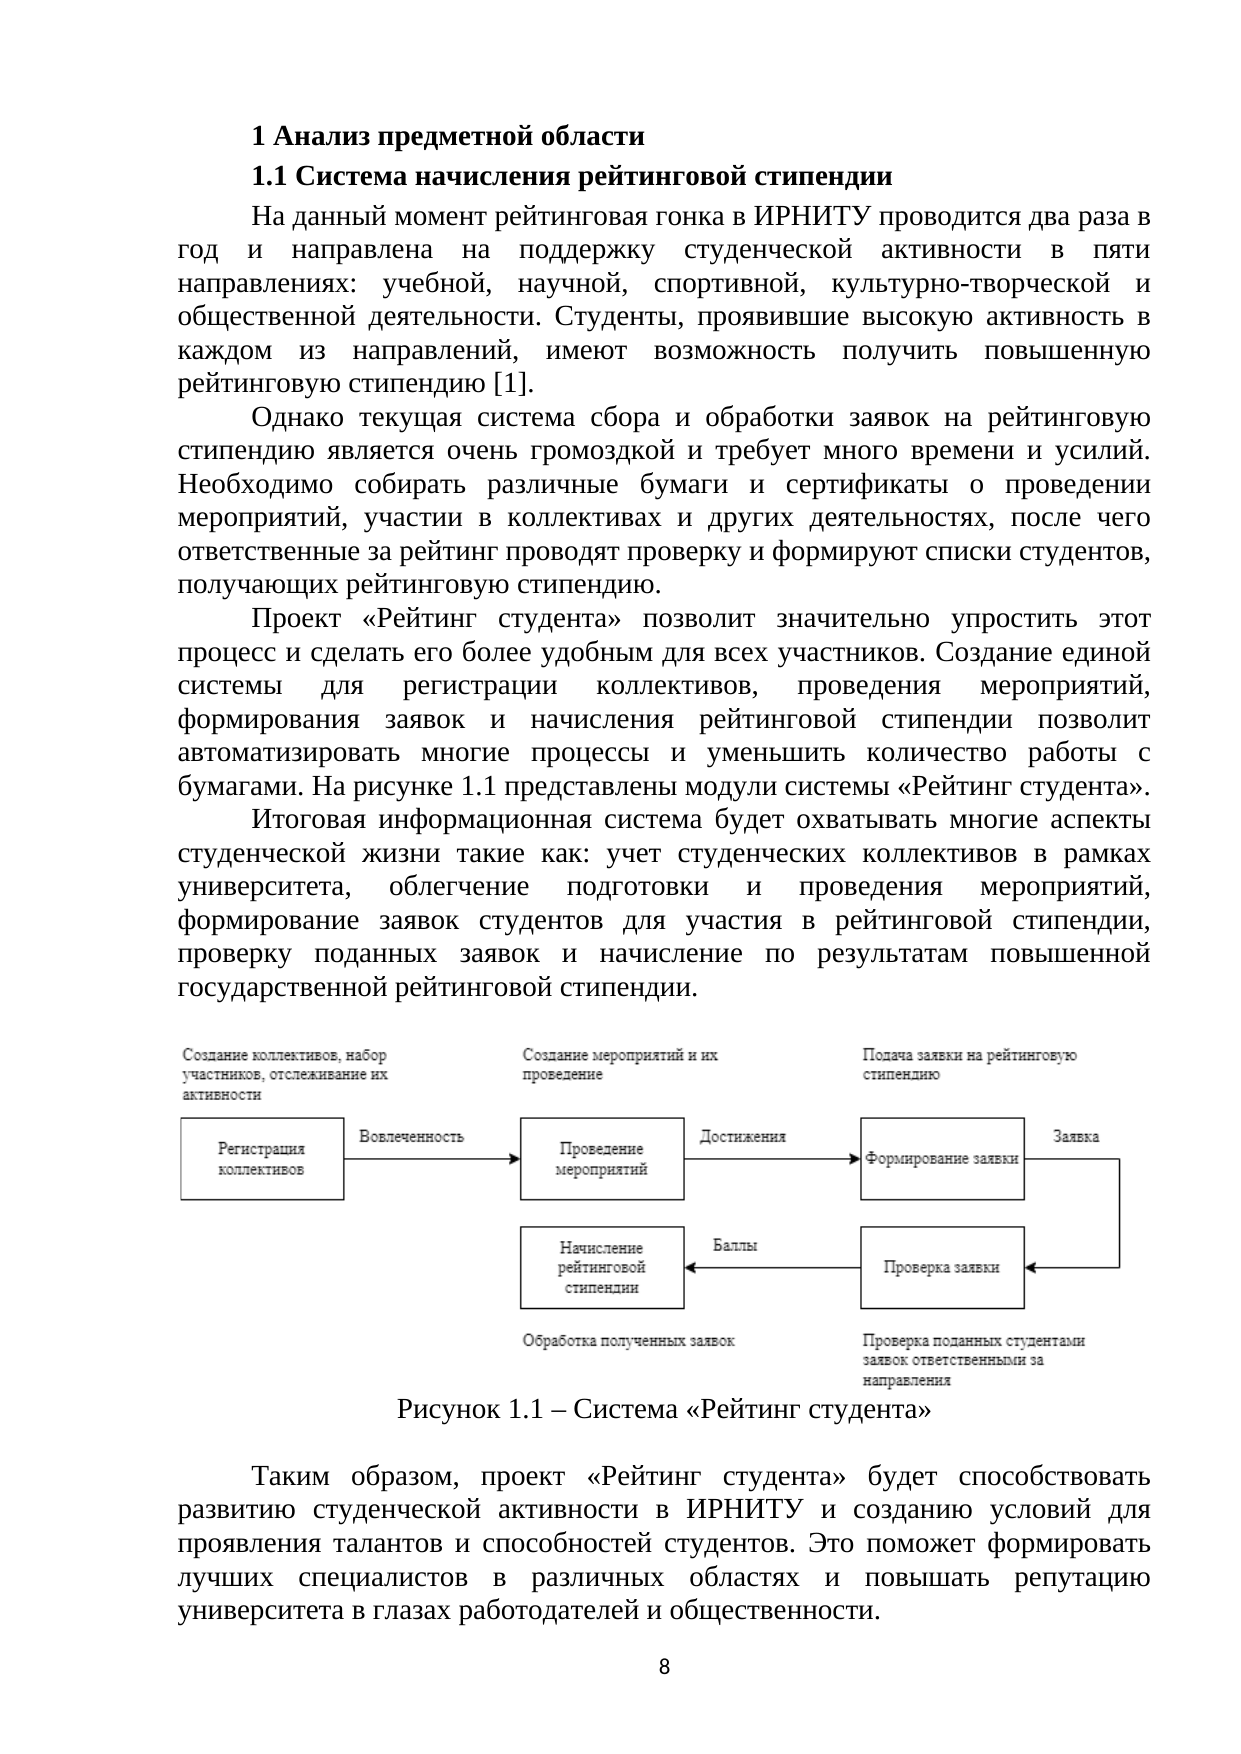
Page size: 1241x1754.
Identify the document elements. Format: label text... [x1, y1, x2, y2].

picture [180, 1036, 1149, 1391]
text 1 Анализ предметной области [177, 118, 1152, 152]
text Таким образом, проект «Рейтинг студента» будет способствовать развитию студенческой активности в ИРНИТУ и созданию условий для проявления талантов и способностей студентов. Это поможет формировать лучших специалистов в различных областях и повышать репутацию университета в глазах работодателей и общественности. [177, 1458, 1152, 1626]
text Итоговая информационная система будет охватывать многие аспекты студенческой жизни такие как: учет студенческих коллективов в рамках университета, облегчение подготовки и проведения мероприятий, формирование заявок студентов для участия в рейтинговой стипендии, проверку поданных заявок и начисление по результатам повышенной государственной рейтинговой стипендии. [177, 801, 1152, 1003]
text Проект «Рейтинг студента» позволит значительно упростить этот процесс и сделать его более удобным для всех участников. Создание единой системы для регистрации коллективов, проведения мероприятий, формирования заявок и начисления рейтинговой стипендии позволит автоматизировать многие процессы и уменьшить количество работы с бумагами. На рисунке 1.1 представлены модули системы «Рейтинг студента». [177, 600, 1152, 801]
text На данный момент рейтинговая гонка в ИРНИТУ проводится два раза в год и направлена на поддержку студенческой активности в пяти направлениях: учебной, научной, спортивной, культурно-творческой и общественной деятельности. Студенты, проявившие высокую активность в каждом из направлений, имеют возможность получить повышенную рейтинговую стипендию [1]. [177, 198, 1152, 399]
text Однако текущая система сбора и обработки заявок на рейтинговую стипендию является очень громоздкой и требует много времени и усилий. Необходимо собирать различные бумаги и сертификаты о проведении мероприятий, участии в коллективах и других деятельностях, после чего ответственные за рейтинг проводят проверку и формируют списки студентов, получающих рейтинговую стипендию. [177, 399, 1152, 600]
text Рисунок 1.1 – Система «Рейтинг студента» [177, 1391, 1152, 1424]
text 1.1 Система начисления рейтинговой стипендии [177, 158, 1152, 191]
